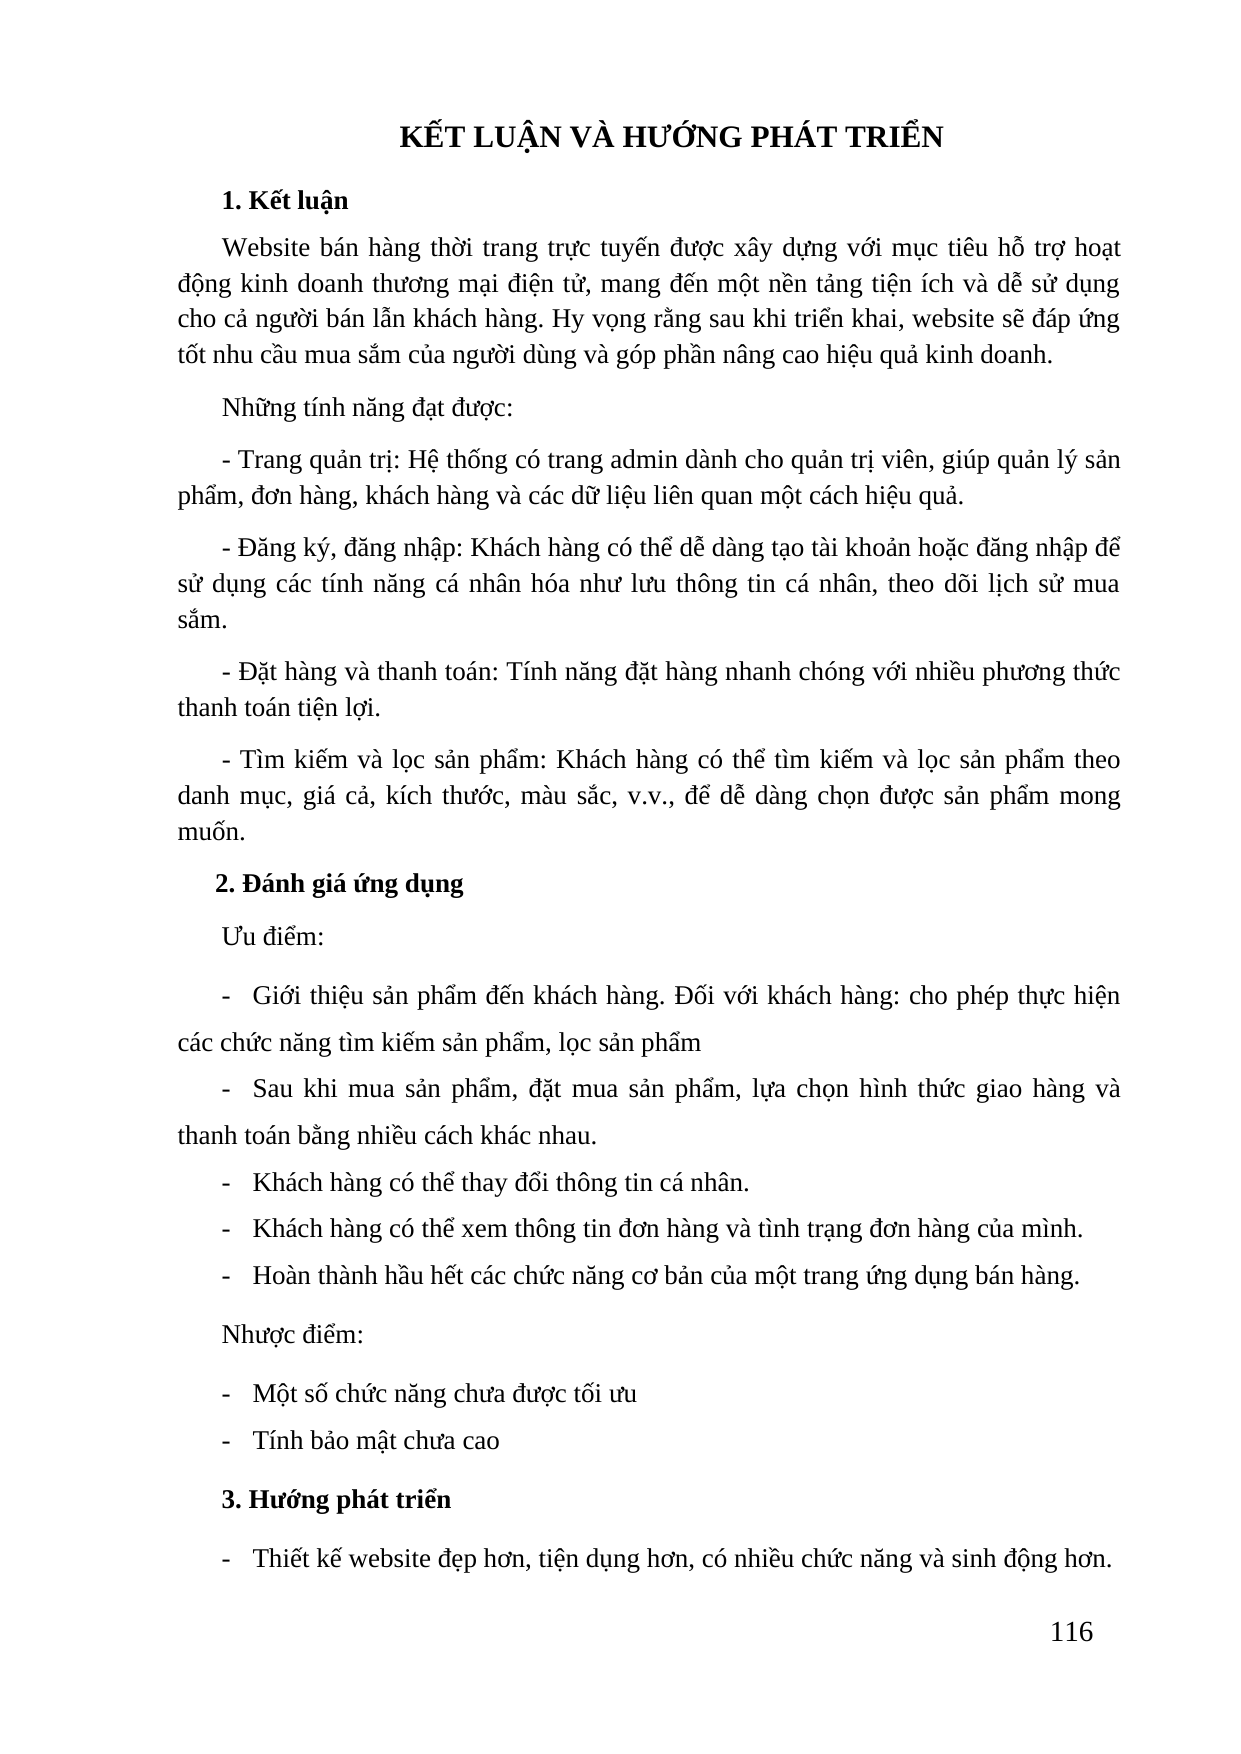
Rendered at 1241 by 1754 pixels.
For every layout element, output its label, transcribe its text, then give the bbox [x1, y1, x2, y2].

list Hoàn thành hầu hết các chức năng cơ bản của một trang ứng dụng bán hàng. [177, 1259, 1122, 1290]
subtitle 3. Hướng phát triển [177, 1483, 1122, 1514]
list Giới thiệu sản phẩm đến khách hàng. Đối với khách hàng: cho phép thực hiện các chức năng tìm kiếm sản phẩm, lọc sản phẩm [177, 979, 1122, 1057]
text - Tìm kiếm và lọc sản phẩm: Khách hàng có thể tìm kiếm và lọc sản phẩm theo danh mục, giá cả, kích thước, màu sắc, v.v., để dễ dàng chọn được sản phẩm mong muốn. [177, 743, 1122, 846]
text Ưu điểm: [177, 920, 1122, 951]
list Sau khi mua sản phẩm, đặt mua sản phẩm, lựa chọn hình thức giao hàng và thanh toán bằng nhiều cách khác nhau. [177, 1072, 1122, 1150]
text Website bán hàng thời trang trực tuyến được xây dựng với mục tiêu hỗ trợ hoạt động kinh doanh thương mại điện tử, mang đến một nền tảng tiện ích và dễ sử dụng cho cả người bán lẫn khách hàng. Hy vọng rằng sau khi triển khai, website sẽ đáp ứng tốt nhu cầu mua sắm của người dùng và góp phần nâng cao hiệu quả kinh doanh. [177, 231, 1122, 369]
list Khách hàng có thể xem thông tin đơn hàng và tình trạng đơn hàng của mình. [177, 1212, 1122, 1244]
text - Đăng ký, đăng nhập: Khách hàng có thể dễ dàng tạo tài khoản hoặc đăng nhập để sử dụng các tính năng cá nhân hóa như lưu thông tin cá nhân, theo dõi lịch sử mua sắm. [177, 531, 1122, 634]
list 2. Đánh giá ứng dụng [215, 867, 1122, 898]
list Tính bảo mật chưa cao [177, 1424, 1122, 1455]
text - Trang quản trị: Hệ thống có trang admin dành cho quản trị viên, giúp quản lý sản phẩm, đơn hàng, khách hàng và các dữ liệu liên quan một cách hiệu quả. [177, 443, 1122, 510]
list Thiết kế website đẹp hơn, tiện dụng hơn, có nhiều chức năng và sinh động hơn. [177, 1542, 1122, 1574]
list Một số chức năng chưa được tối ưu [177, 1377, 1122, 1409]
text Những tính năng đạt được: [177, 391, 1122, 422]
text Nhược điểm: [177, 1318, 1122, 1349]
subtitle KẾT LUẬN VÀ HƯỚNG PHÁT TRIỂN [177, 118, 1122, 154]
subtitle 1. Kết luận [177, 184, 1122, 216]
text - Đặt hàng và thanh toán: Tính năng đặt hàng nhanh chóng với nhiều phương thức thanh toán tiện lợi. [177, 655, 1122, 722]
list Khách hàng có thể thay đổi thông tin cá nhân. [177, 1166, 1122, 1197]
